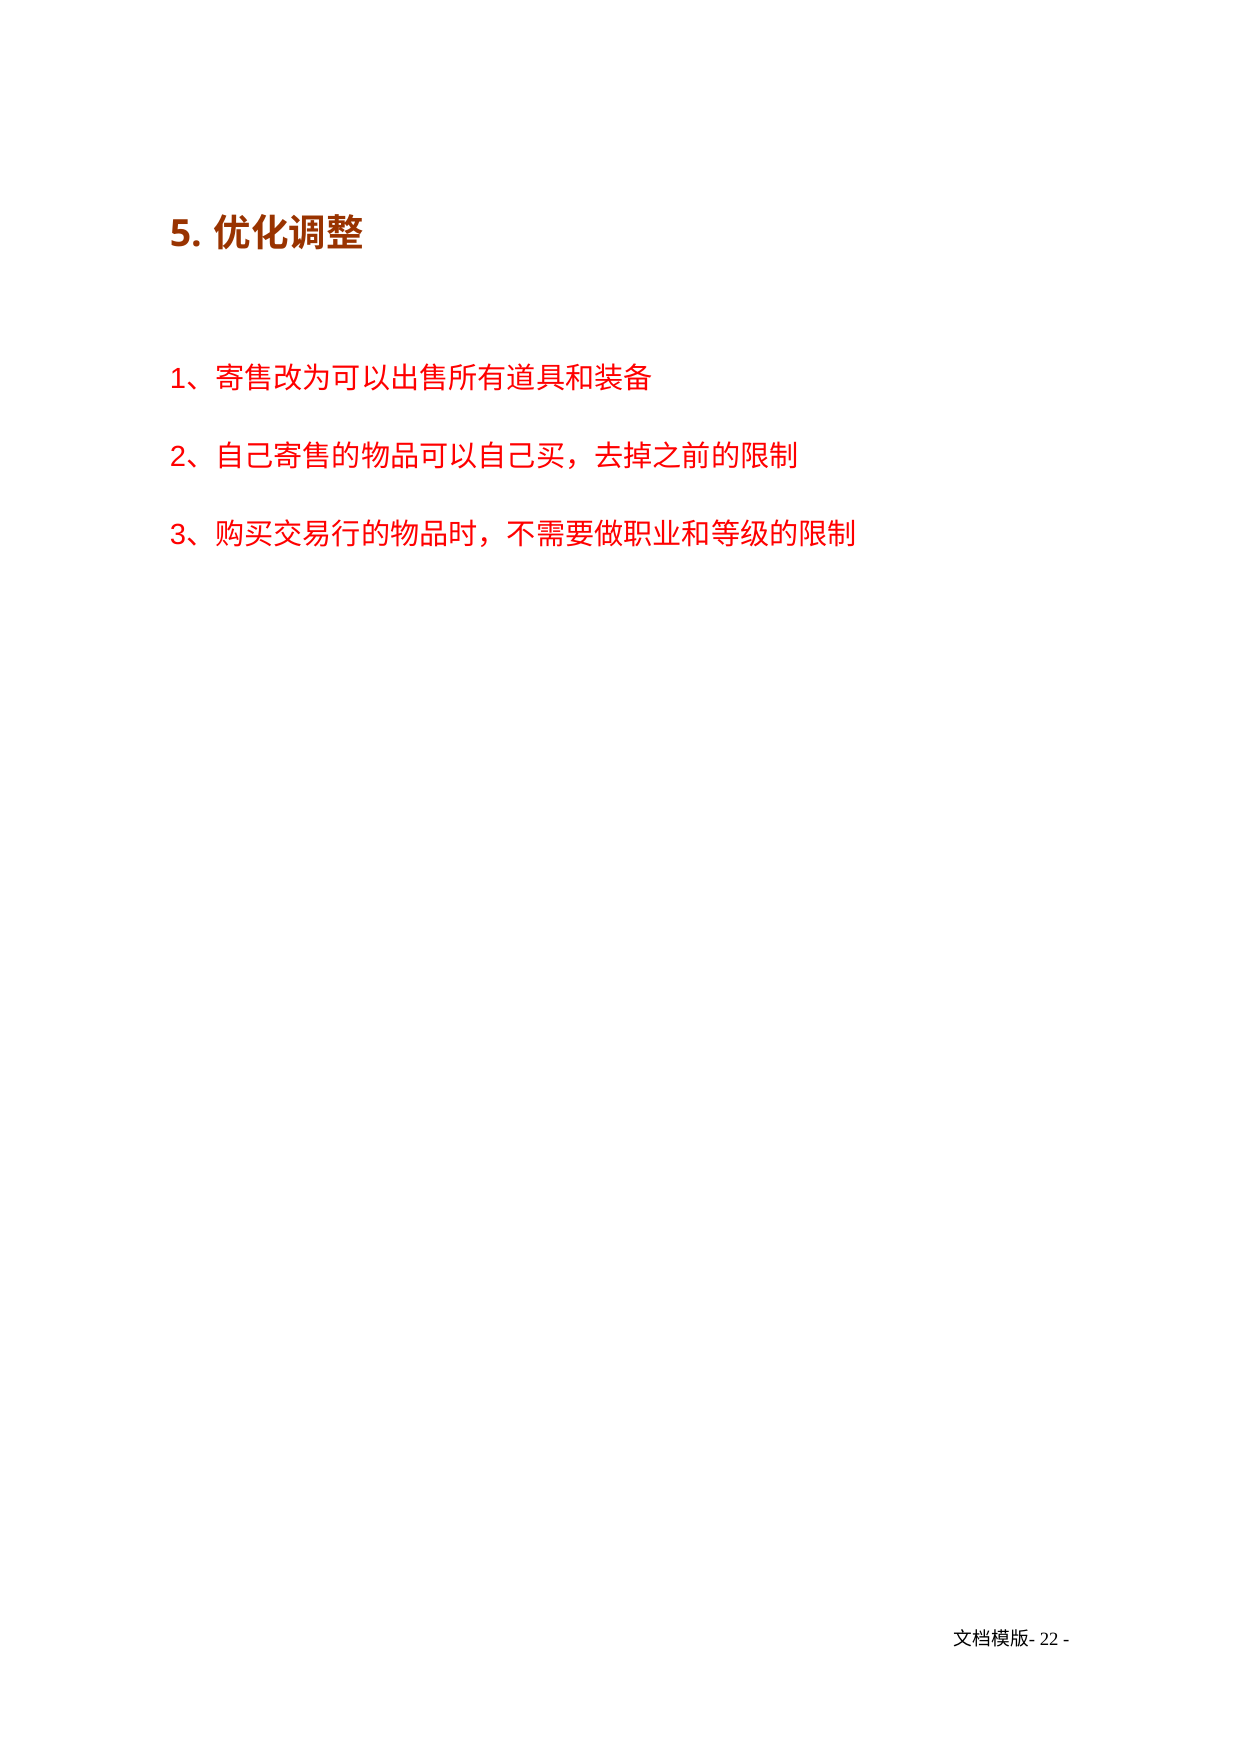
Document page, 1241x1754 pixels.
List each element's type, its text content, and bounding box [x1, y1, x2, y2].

subtitle 优化调整 [169, 197, 1069, 262]
text 2、自己寄售的物品可以自己买，去掉之前的限制 [169, 421, 1069, 486]
text 1、寄售改为可以出售所有道具和装备 [169, 343, 1069, 408]
text 3、购买交易行的物品时，不需要做职业和等级的限制 [169, 499, 1069, 564]
